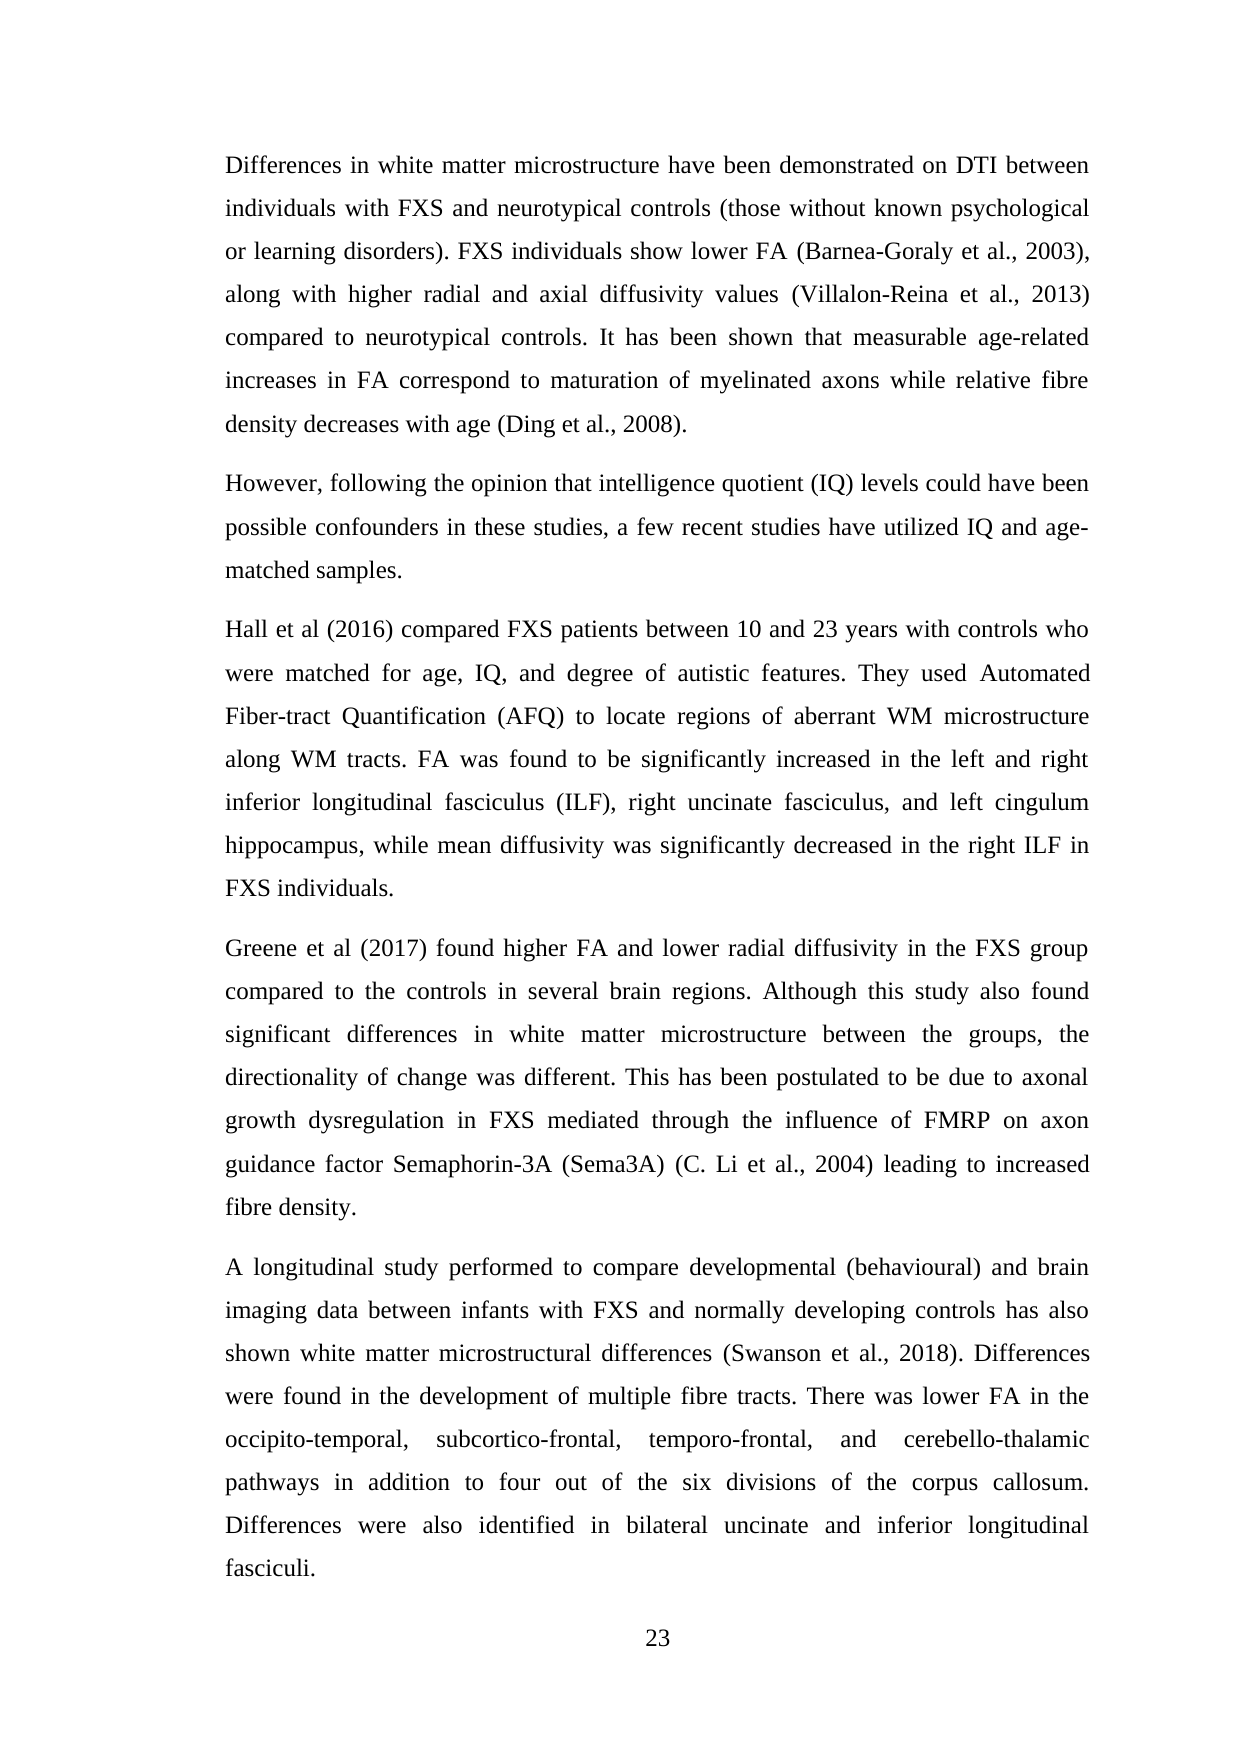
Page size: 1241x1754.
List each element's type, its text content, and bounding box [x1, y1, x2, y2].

text Hall et al (2016) compared FXS patients between 10 and 23 years with controls who were matched for age, IQ, and degree of autistic features. They used Automated Fiber-tract Quantification (AFQ) to locate regions of aberrant WM microstructure along WM tracts. FA was found to be significantly increased in the left and right inferior longitudinal fasciculus (ILF), right uncinate fasciculus, and left cingulum hippocampus, while mean diffusivity was significantly decreased in the right ILF in FXS individuals. [225, 614, 1090, 902]
text Greene et al (2017) found higher FA and lower radial diffusivity in the FXS group compared to the controls in several brain regions. Although this study also found significant differences in white matter microstructure between the groups, the directionality of change was different. This has been postulated to be due to axonal growth dysregulation in FXS mediated through the influence of FMRP on axon guidance factor Semaphorin-3A (Sema3A) (C. Li et al., 2004) leading to increased fibre density. [225, 933, 1090, 1221]
text A longitudinal study performed to compare developmental (behavioural) and brain imaging data between infants with FXS and normally developing controls has also shown white matter microstructural differences (Swanson et al., 2018). Differences were found in the development of multiple fibre tracts. There was lower FA in the occipito-temporal, subcortico-frontal, temporo-frontal, and cerebello-thalamic pathways in addition to four out of the six divisions of the corpus callosum. Differences were also identified in bilateral uncinate and inferior longitudinal fasciculi. [225, 1252, 1090, 1582]
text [225, 150, 1090, 437]
text However, following the opinion that intelligence quotient (IQ) levels could have been possible confounders in these studies, a few recent studies have utilized IQ and age-matched samples. [225, 468, 1090, 583]
